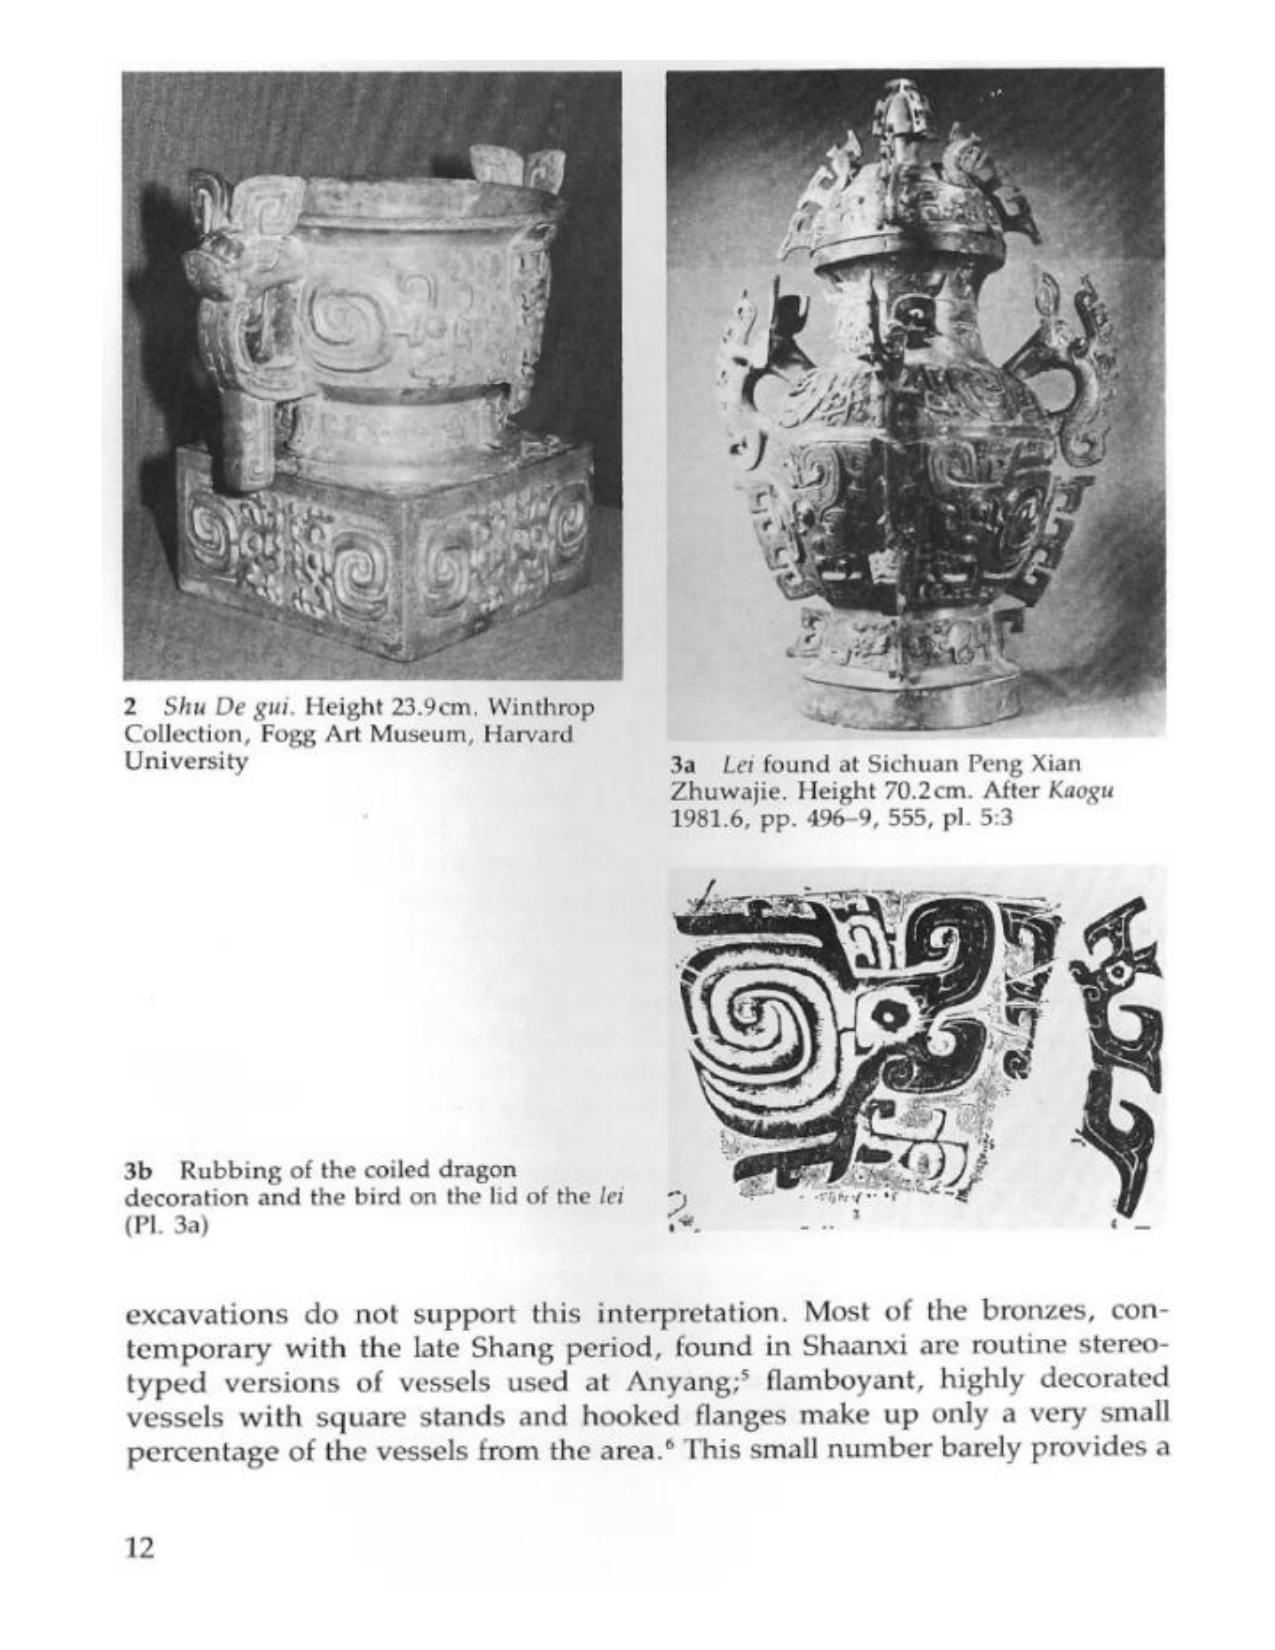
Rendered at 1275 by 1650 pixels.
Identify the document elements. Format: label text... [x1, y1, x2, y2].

text 13 [60, 60, 1215, 1590]
